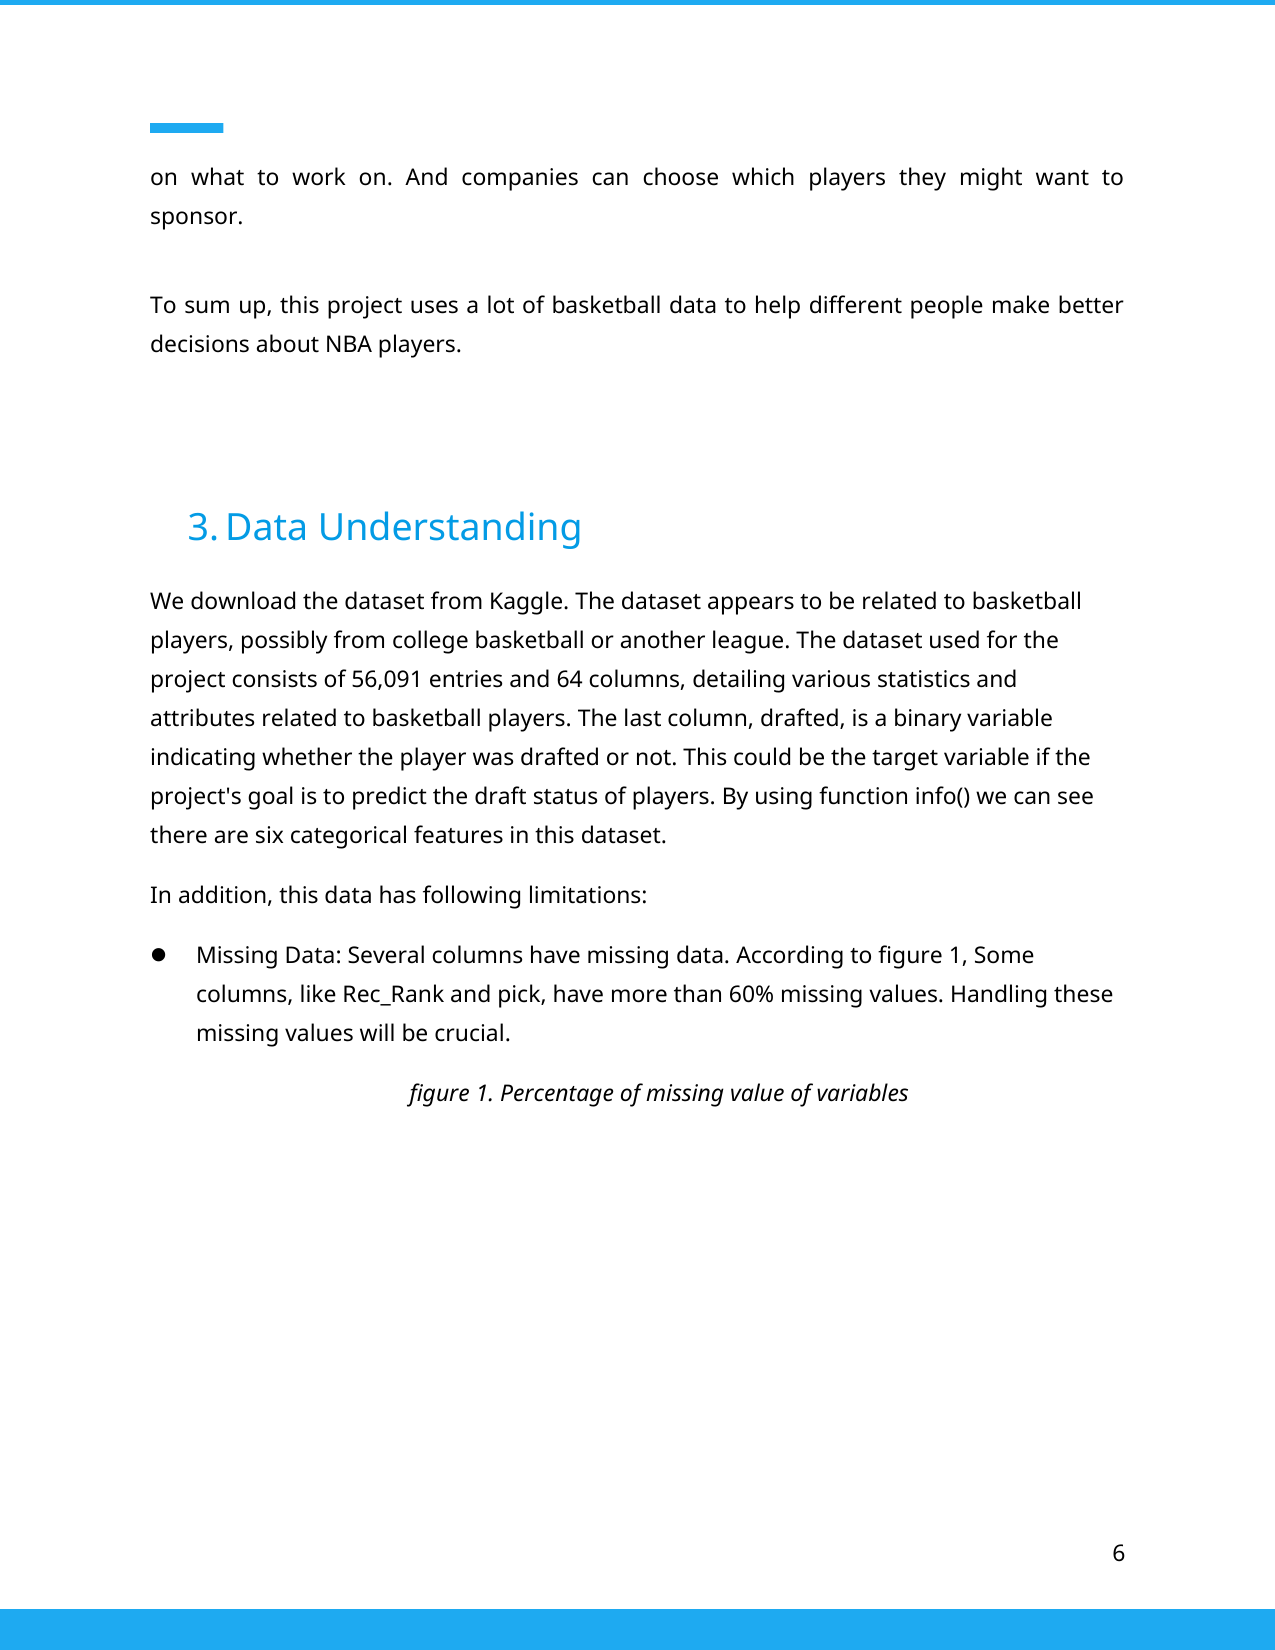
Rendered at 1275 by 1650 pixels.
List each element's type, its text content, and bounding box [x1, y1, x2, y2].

text In addition, this data has following limitations: [150, 879, 1125, 910]
text To sum up, this project uses a lot of basketball data to help different people make better decisions about NBA players. [150, 289, 1125, 359]
list figure 1. Percentage of missing value of variables [196, 1077, 1125, 1108]
picture [0, 1609, 1275, 1650]
subtitle Data Understanding [187, 500, 1125, 551]
picture [0, 0, 1275, 5]
picture [150, 123, 224, 133]
list Missing Data: Several columns have missing data. According to figure 1, Some columns, like Rec_Rank and pick, have more than 60% missing values. Handling these missing values will be crucial. [150, 939, 1125, 1048]
text We download the dataset from Kaggle. The dataset appears to be related to basketball players, possibly from college basketball or another league. The dataset used for the project consists of 56,091 entries and 64 columns, detailing various statistics and attributes related to basketball players. The last column, drafted, is a binary variable indicating whether the player was drafted or not. This could be the target variable if the project's goal is to predict the draft status of players. By using function info() we can see there are six categorical features in this dataset. [150, 584, 1125, 850]
